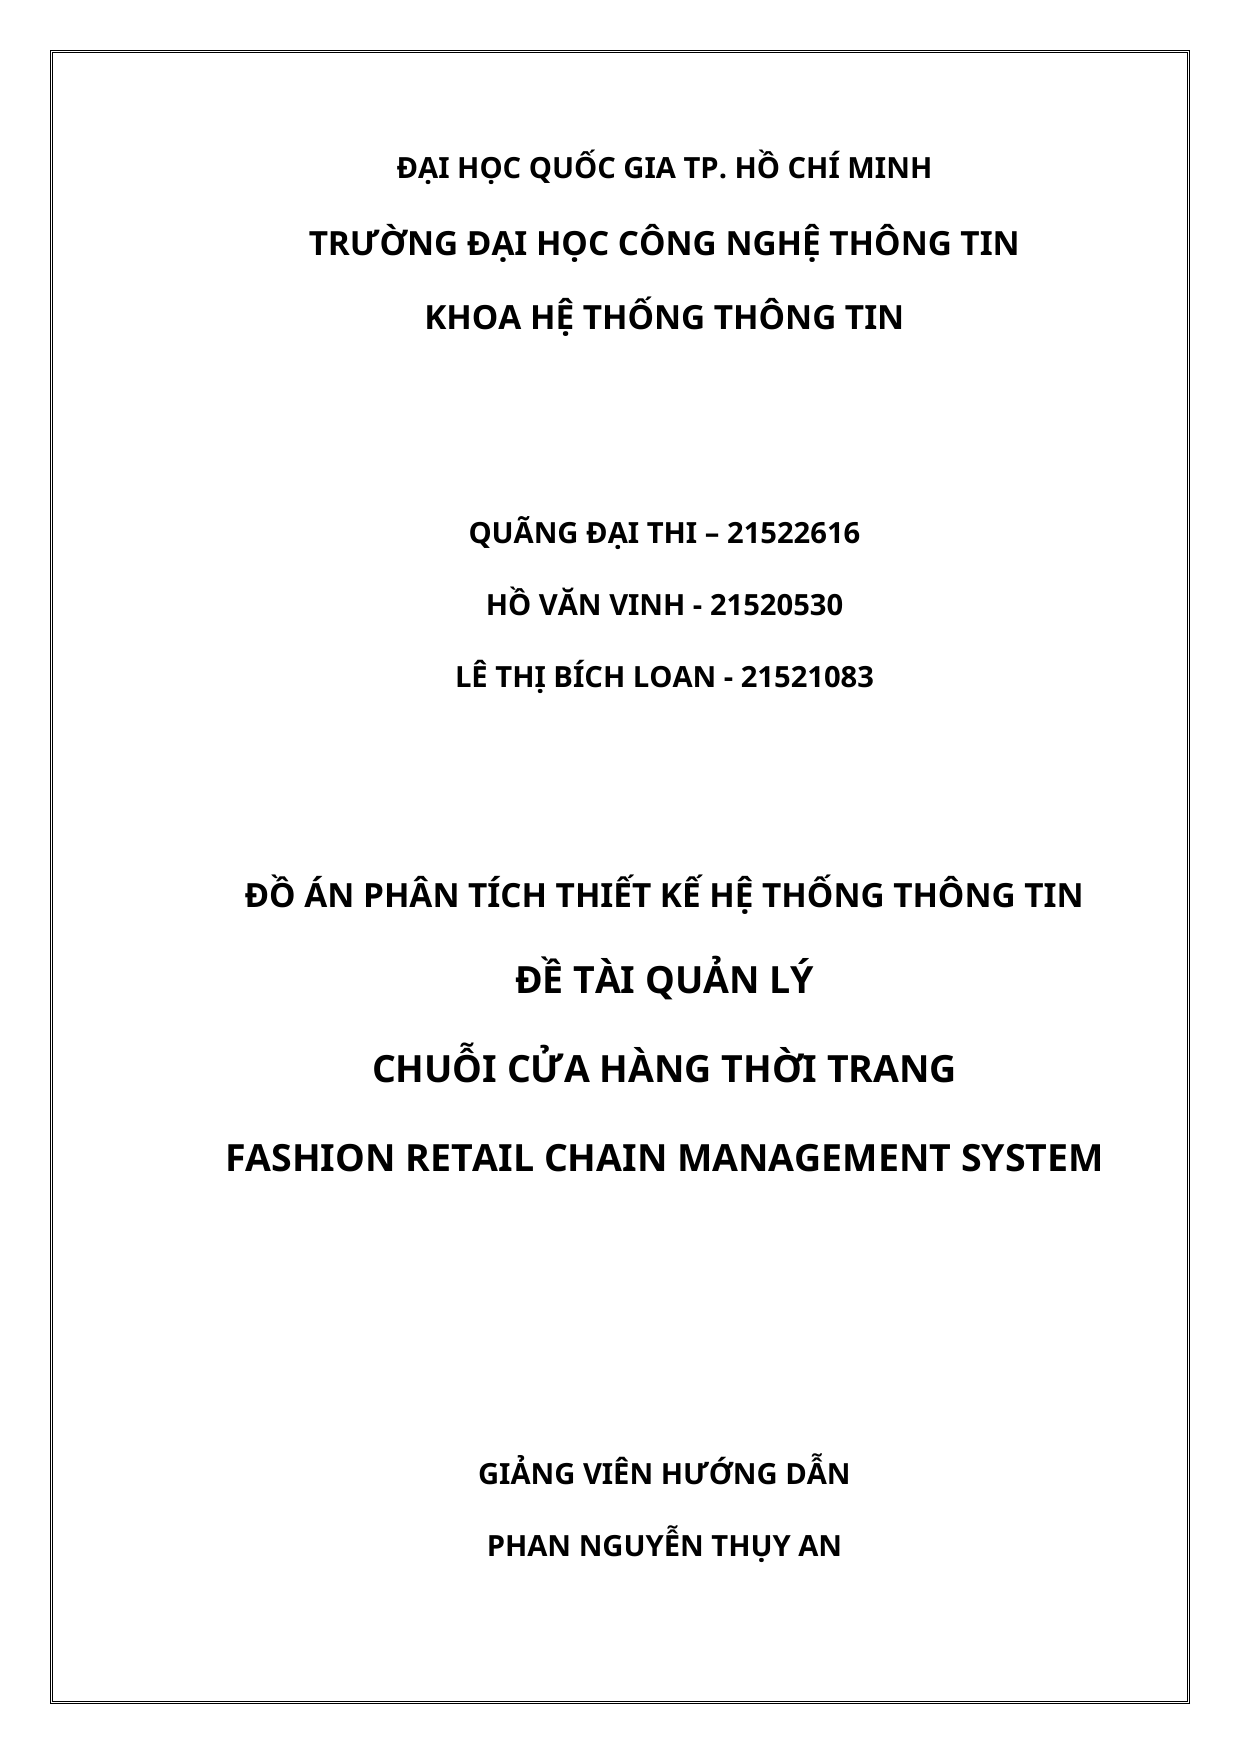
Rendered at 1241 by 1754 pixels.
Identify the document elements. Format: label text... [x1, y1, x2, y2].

text HỒ VĂN VINH - 21520530 [207, 584, 1122, 624]
text KHOA HỆ THỐNG THÔNG TIN [207, 294, 1122, 339]
text TRƯỜNG ĐẠI HỌC CÔNG NGHỆ THÔNG TIN [207, 220, 1122, 265]
text ĐẠI HỌC QUỐC GIA TP. HỒ CHÍ MINH [207, 148, 1122, 187]
text LÊ THỊ BÍCH LOAN - 21521083 [207, 656, 1122, 696]
text ĐỒ ÁN PHÂN TÍCH THIẾT KẾ HỆ THỐNG THÔNG TIN [207, 872, 1122, 918]
text FASHION RETAIL CHAIN MANAGEMENT SYSTEM [207, 1131, 1122, 1182]
text ĐỀ TÀI QUẢN LÝ [207, 953, 1122, 1004]
text PHAN NGUYỄN THỤY AN [207, 1525, 1122, 1565]
text QUÃNG ĐẠI THI – 21522616 [207, 512, 1122, 552]
text CHUỖI CỬA HÀNG THỜI TRANG [207, 1042, 1122, 1093]
text GIẢNG VIÊN HƯỚNG DẪN [207, 1453, 1122, 1493]
